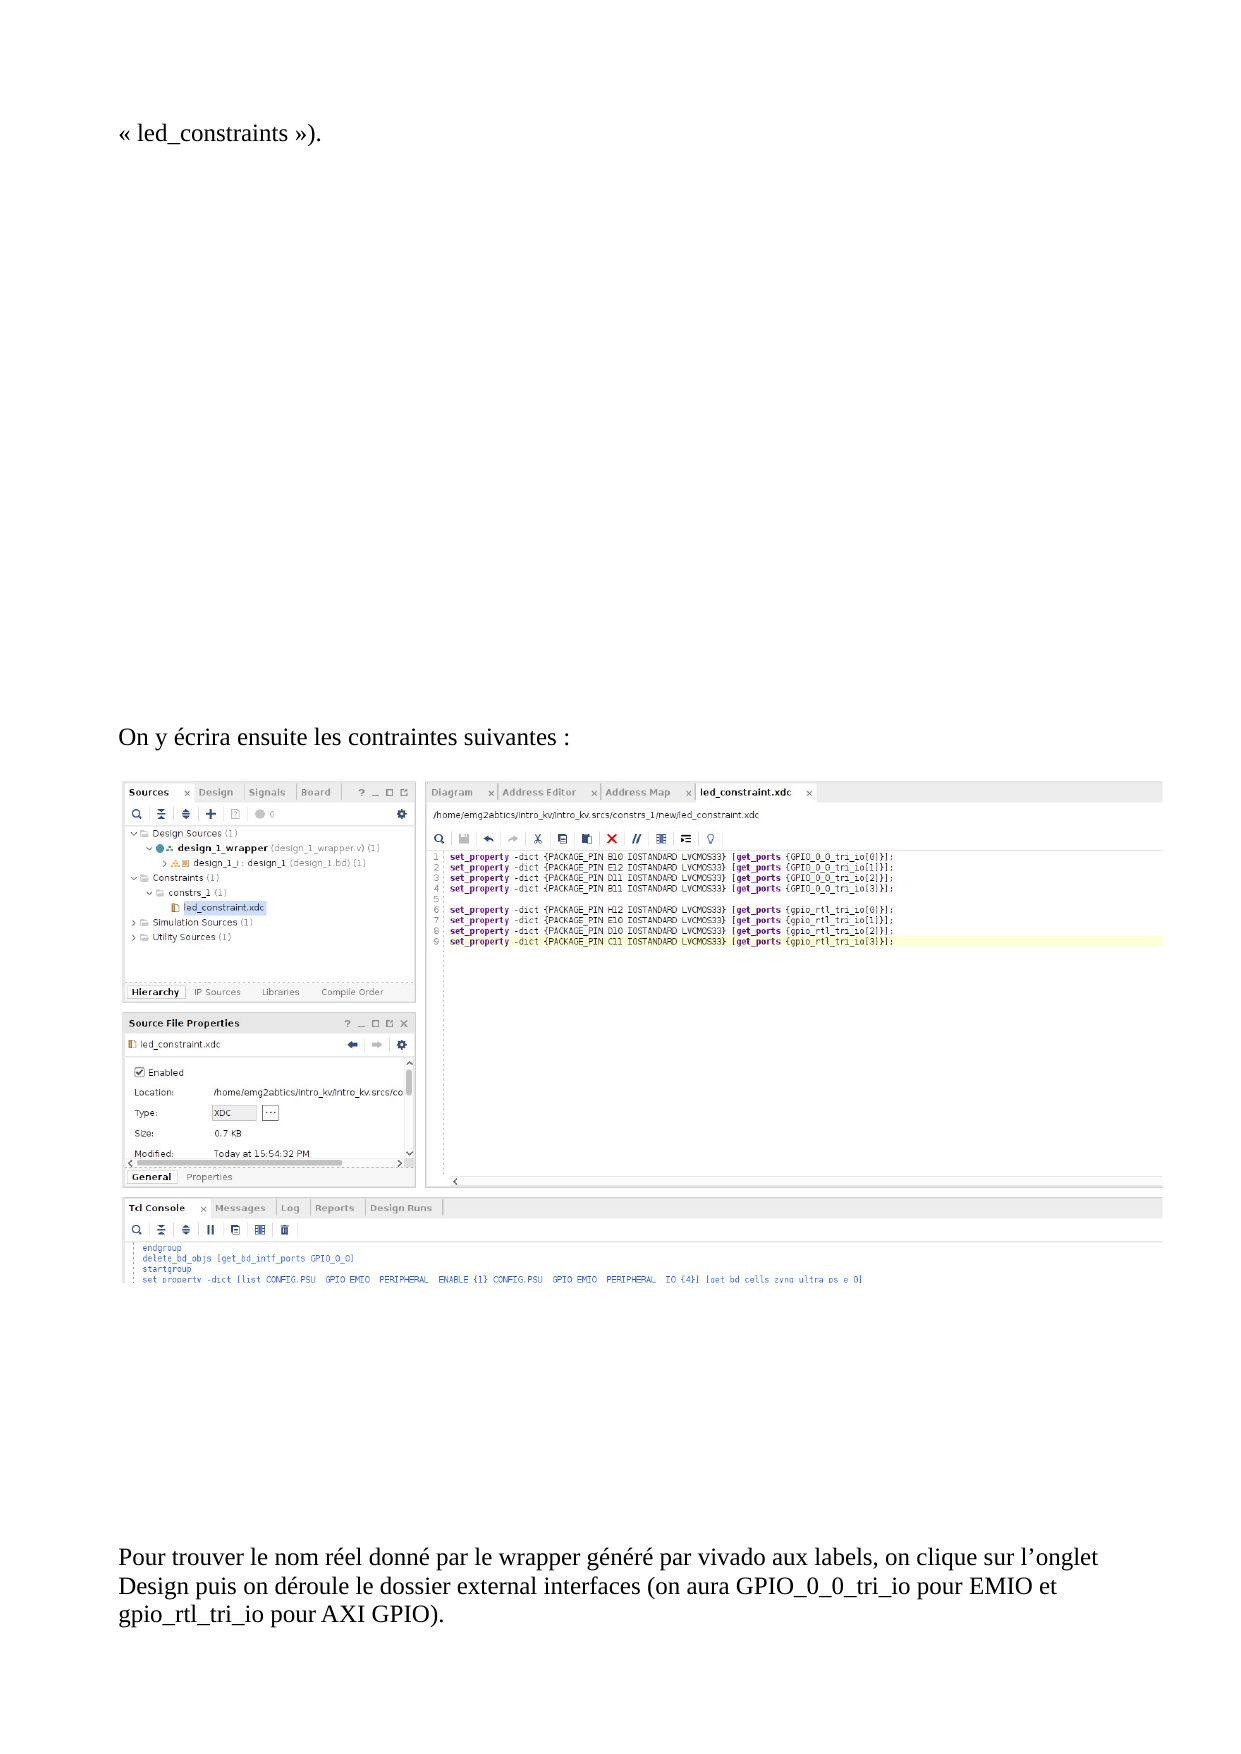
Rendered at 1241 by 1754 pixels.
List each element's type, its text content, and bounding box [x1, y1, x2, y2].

text Pour trouver le nom réel donné par le wrapper généré par vivado aux labels, on clique sur l’onglet Design puis on déroule le dossier external interfaces (on aura GPIO_0_0_tri_io pour EMIO et gpio_rtl_tri_io pour AXI GPIO). [118, 1542, 1122, 1628]
picture [118, 779, 1163, 1283]
